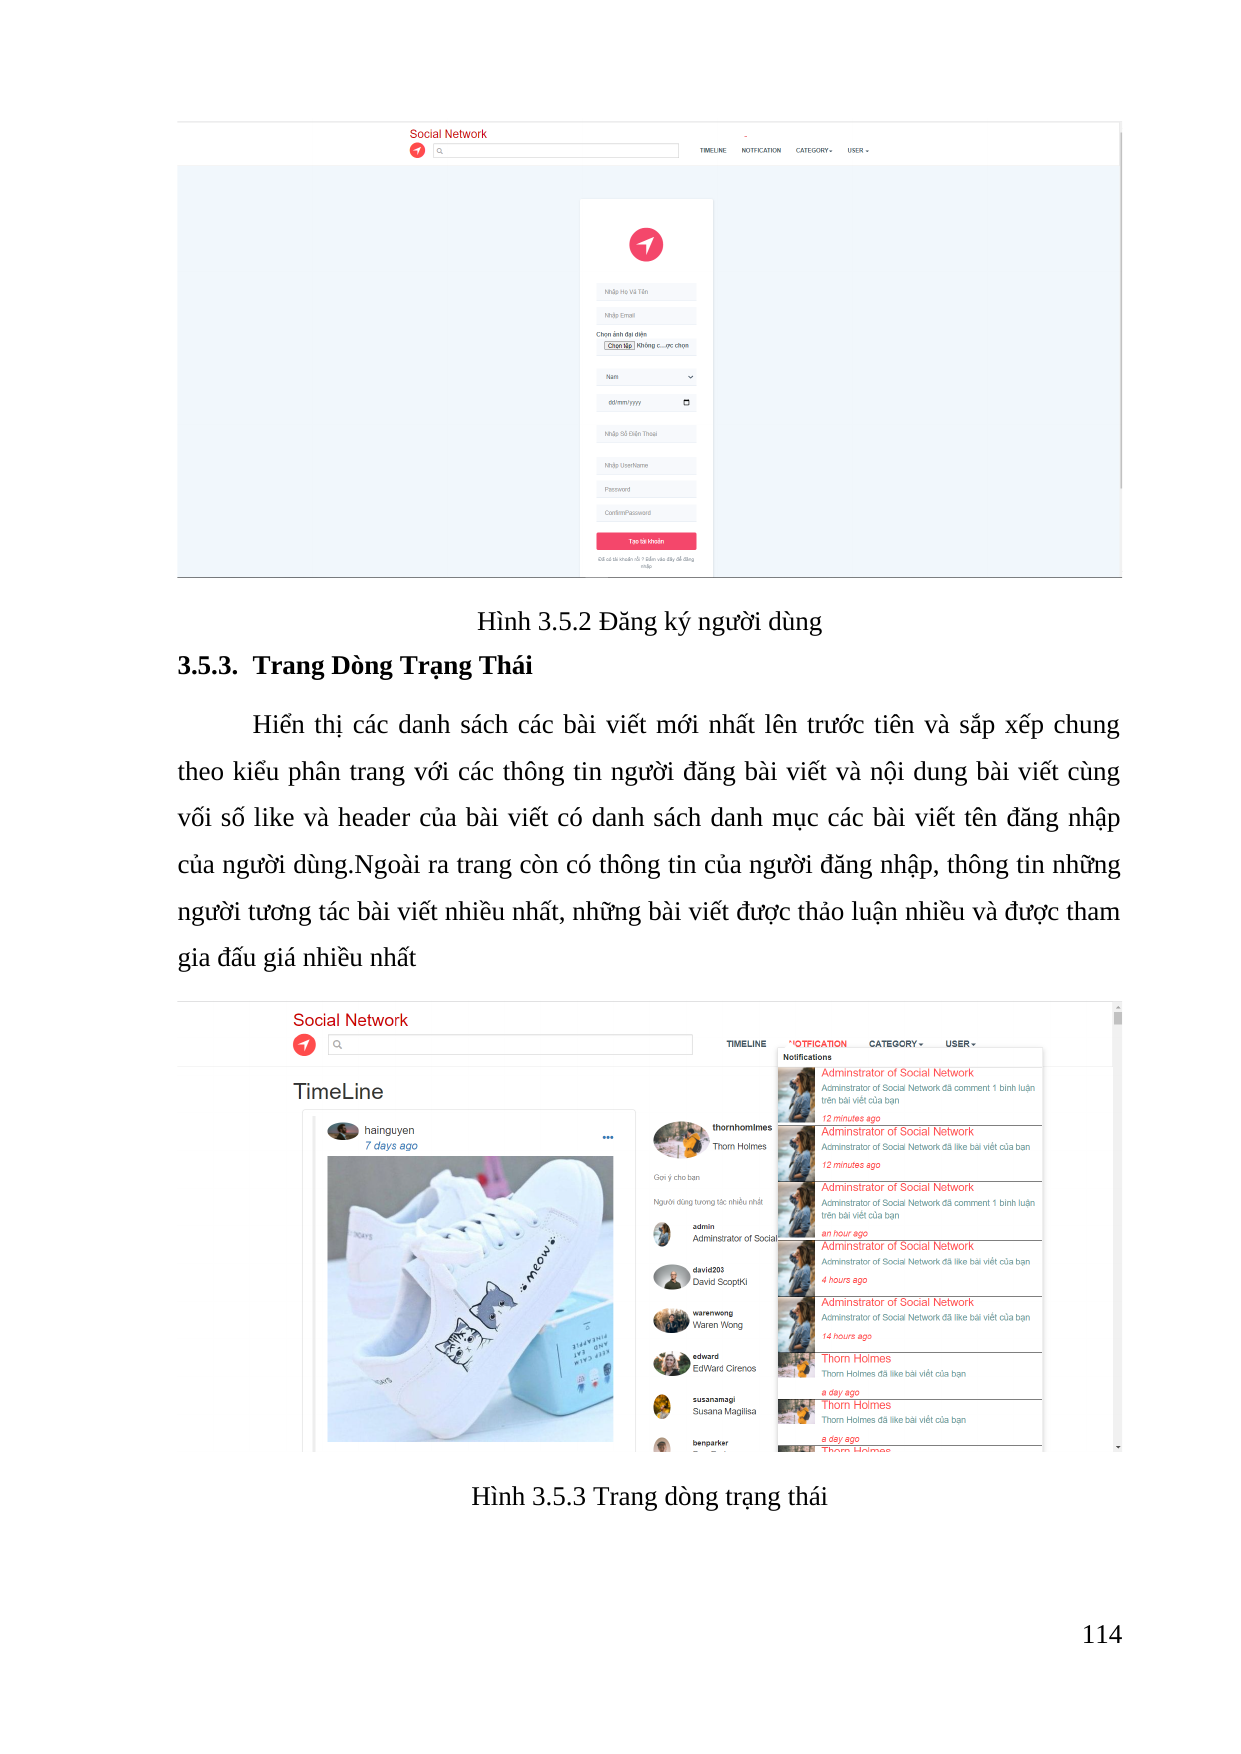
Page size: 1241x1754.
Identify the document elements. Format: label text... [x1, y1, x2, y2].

text Hình 3.5.3 Trang dòng trạng thái [177, 1480, 1122, 1511]
picture [177, 1000, 1123, 1452]
text Hình 3.5.2 Đăng ký người dùng [177, 605, 1122, 637]
text Hiển thị các danh sách các bài viết mới nhất lên trước tiên và sắp xếp chung theo kiểu phân trang với các thông tin người đăng bài viết và nội dung bài viết cùng vối số like và header của bài viết có danh sách danh mục các bài viết tên đăng nhập của người dùng.Ngoài ra trang còn có thông tin của người đăng nhập, thông tin những người tương tác bài viết nhiều nhất, những bài viết được thảo luận nhiều và được tham gia đấu giá nhiều nhất [177, 708, 1122, 973]
subtitle Trang Dòng Trạng Thái [177, 649, 1122, 680]
picture [177, 118, 1123, 578]
